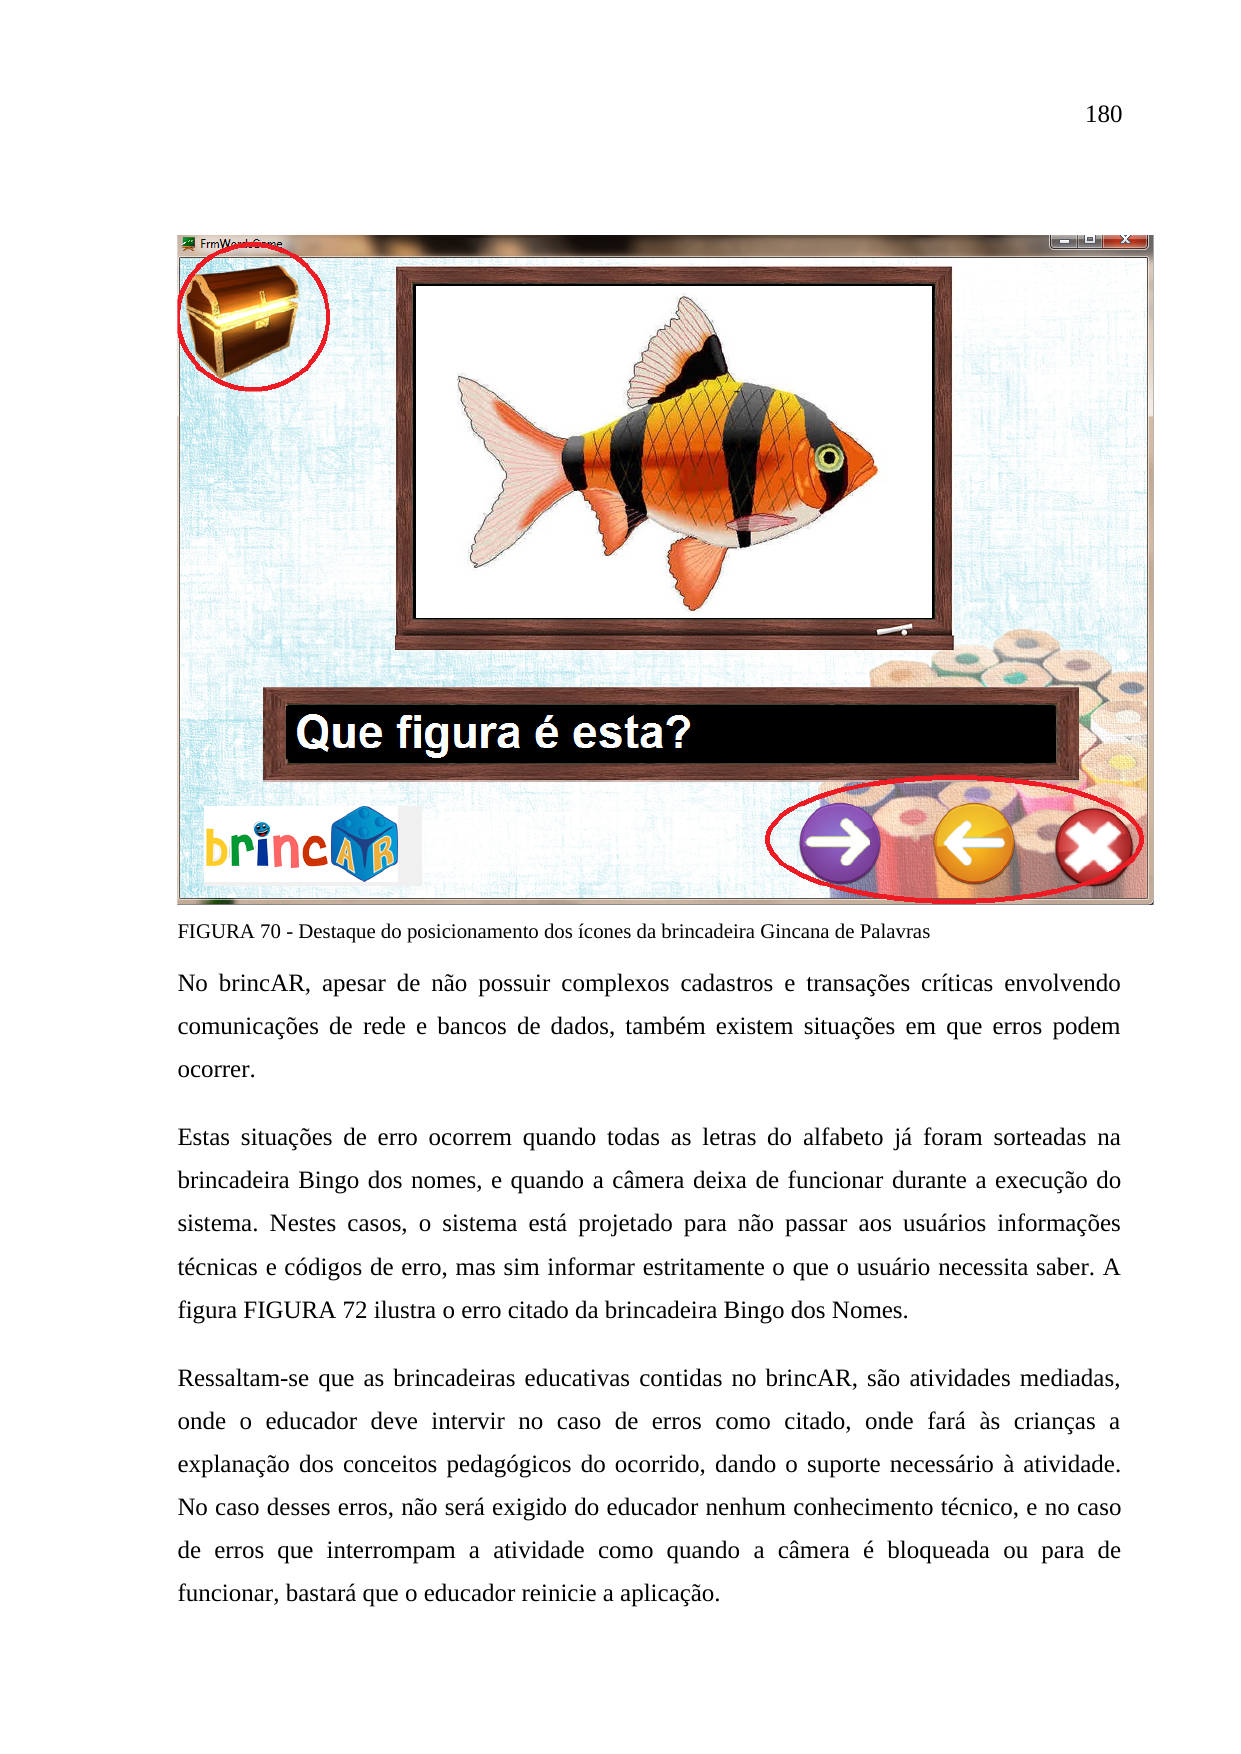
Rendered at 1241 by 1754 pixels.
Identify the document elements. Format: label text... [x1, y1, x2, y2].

text No brincAR, apesar de não possuir complexos cadastros e transações críticas envolvendo comunicações de rede e bancos de dados, também existem situações em que erros podem ocorrer. [177, 968, 1122, 1083]
text FIGURA 70 - Destaque do posicionamento dos ícones da brincadeira Gincana de Palavras [177, 919, 1122, 943]
text Ressaltam-se que as brincadeiras educativas contidas no brincAR, são atividades mediadas, onde o educador deve intervir no caso de erros como citado, onde fará às crianças a explanação dos conceitos pedagógicos do ocorrido, dando o suporte necessário à atividade. No caso desses erros, não será exigido do educador nenhum conhecimento técnico, e no caso de erros que interrompam a atividade como quando a câmera é bloqueada ou para de funcionar, bastará que o educador reinicie a aplicação. [177, 1363, 1122, 1607]
text Estas situações de erro ocorrem quando todas as letras do alfabeto já foram sorteadas na brincadeira Bingo dos nomes, e quando a câmera deixa de funcionar durante a execução do sistema. Nestes casos, o sistema está projetado para não passar aos usuários informações técnicas e códigos de erro, mas sim informar estritamente o que o usuário necessita saber. A figura FIGURA 72 ilustra o erro citado da brincadeira Bingo dos Nomes. [177, 1122, 1122, 1323]
picture [177, 235, 1154, 905]
